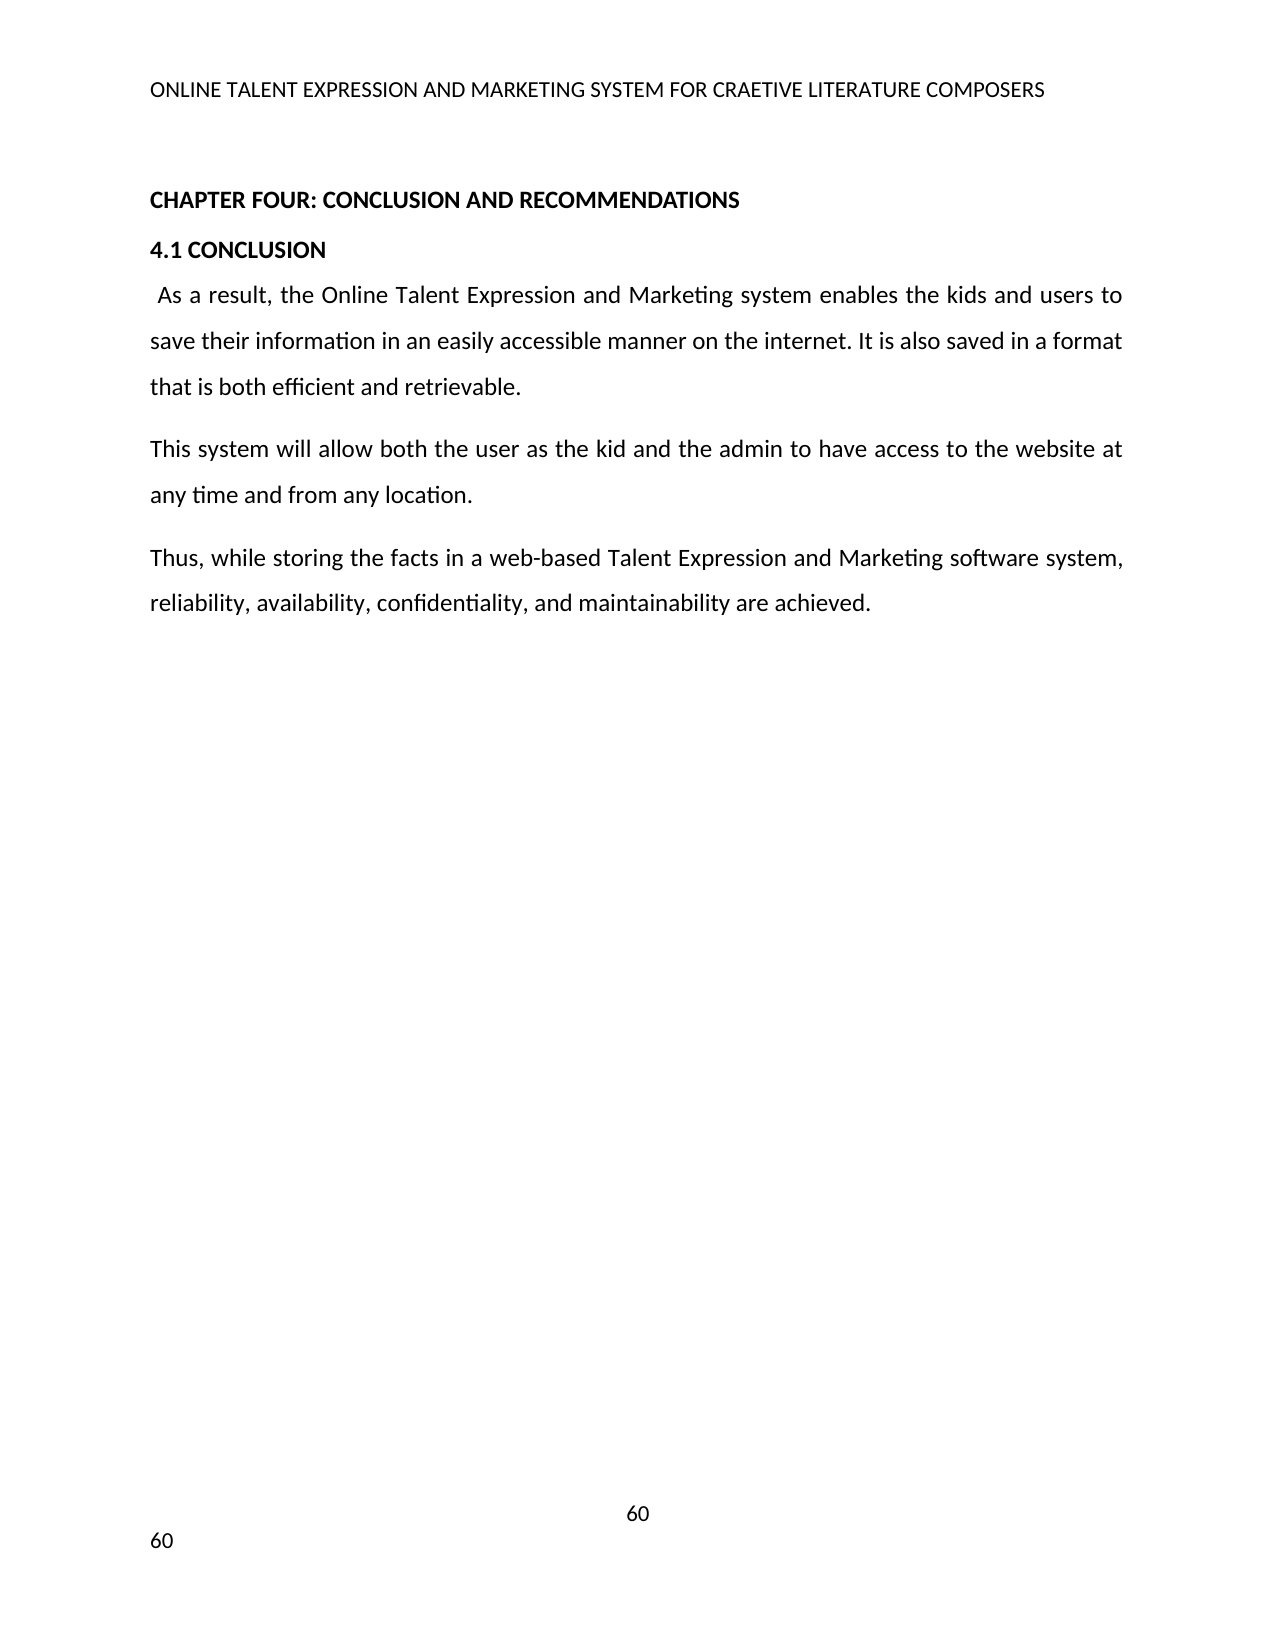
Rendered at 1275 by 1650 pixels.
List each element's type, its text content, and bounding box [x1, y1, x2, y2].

subtitle CHAPTER FOUR: CONCLUSION AND RECOMMENDATIONS [150, 184, 1125, 214]
subtitle 4.1 CONCLUSION [150, 234, 1125, 264]
text This system will allow both the user as the kid and the admin to have access to the website at any time and from any location. [150, 433, 1125, 510]
text As a result, the Online Talent Expression and Marketing system enables the kids and users to save their information in an easily accessible manner on the internet. It is also saved in a format that is both efficient and retrievable. [150, 280, 1125, 402]
text Thus, while storing the facts in a web-based Talent Expression and Marketing software system, reliability, availability, confidentiality, and maintainability are achieved. [150, 542, 1125, 618]
